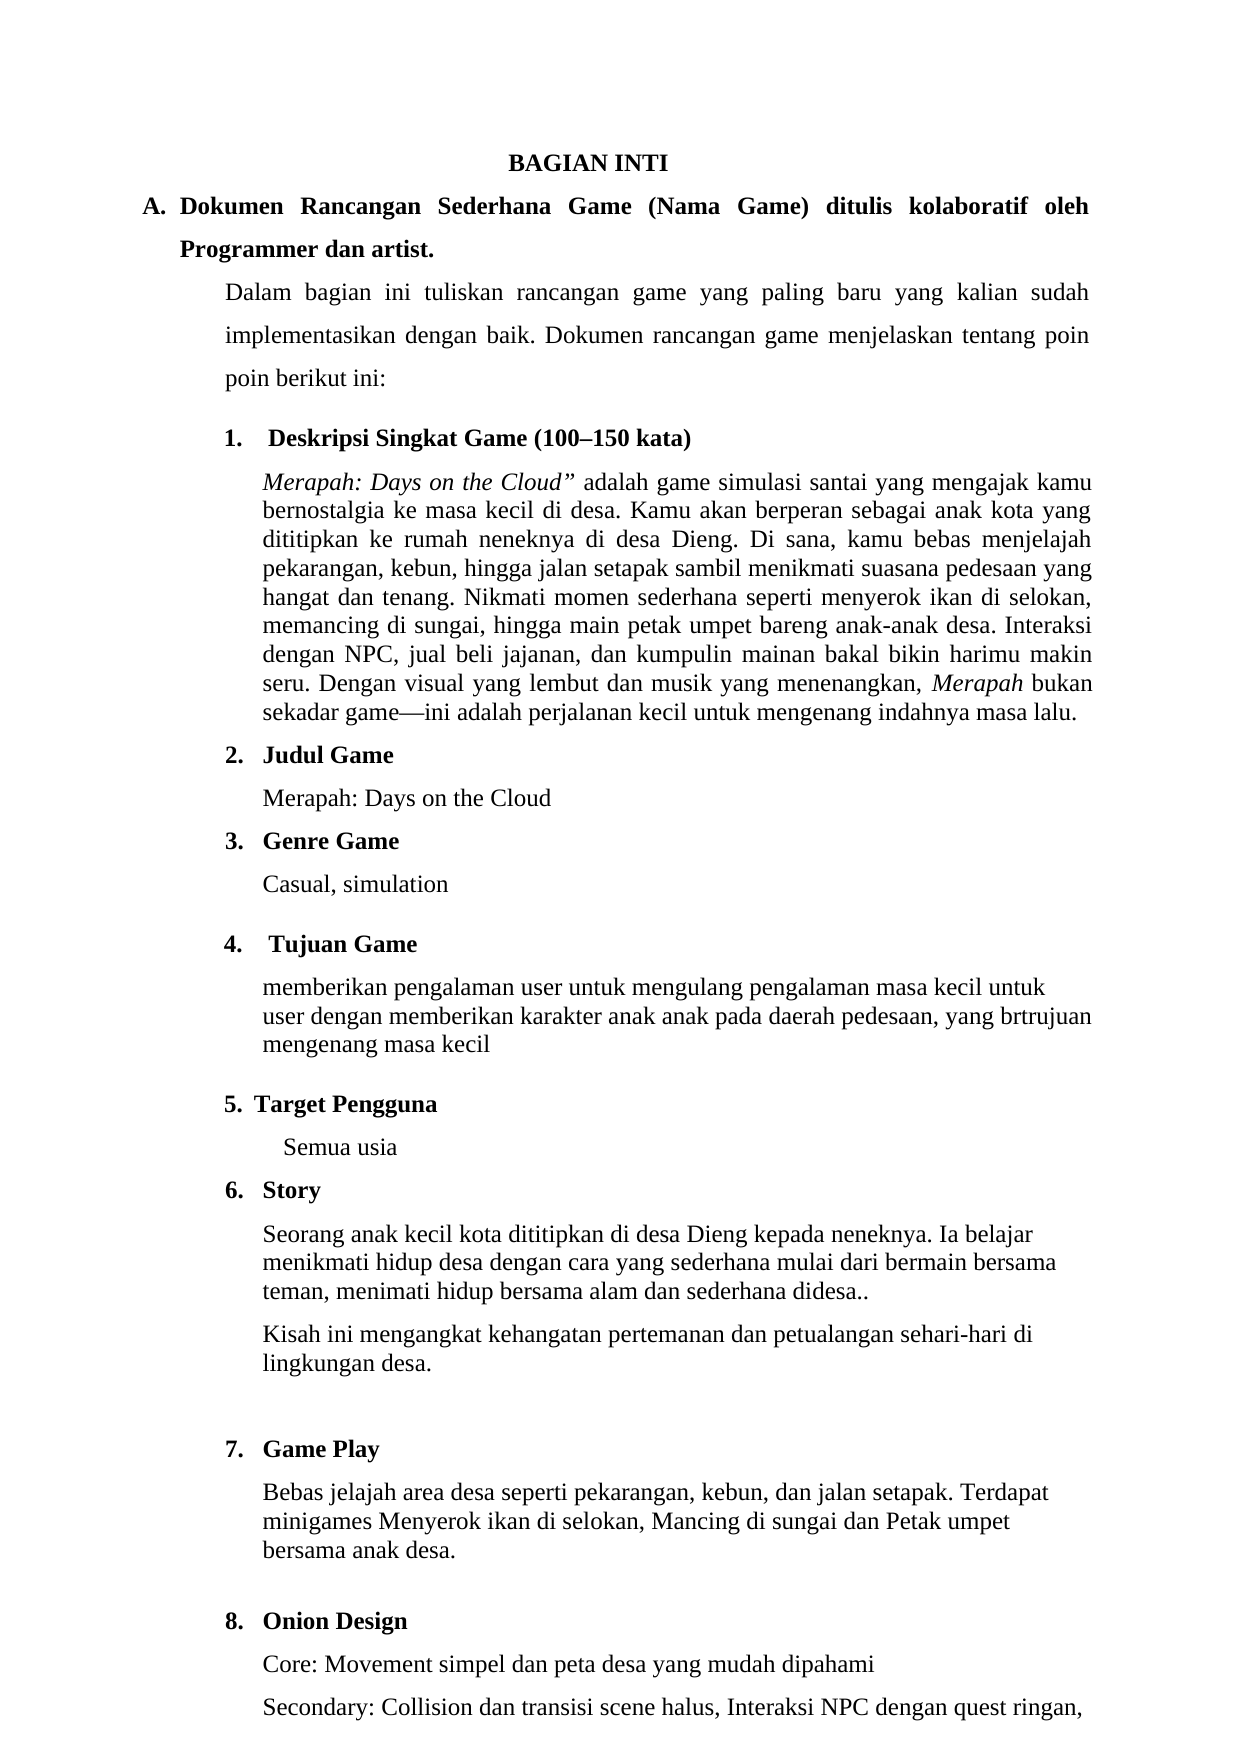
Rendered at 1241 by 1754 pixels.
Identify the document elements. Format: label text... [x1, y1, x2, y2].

subtitle Deskripsi Singkat Game (100–150 kata) [224, 423, 1093, 452]
subtitle Tujuan Game [224, 929, 1093, 958]
subtitle BAGIAN INTI [222, 148, 954, 177]
text Kisah ini mengangkat kehangatan pertemanan dan petualangan sehari-hari di lingkungan desa. [262, 1319, 1093, 1377]
text Merapah: Days on the Cloud” adalah game simulasi santai yang mengajak kamu bernostalgia ke masa kecil di desa. Kamu akan berperan sebagai anak kota yang dititipkan ke rumah neneknya di desa Dieng. Di sana, kamu bebas menjelajah pekarangan, kebun, hingga jalan setapak sambil menikmati suasana pedesaan yang hangat dan tenang. Nikmati momen sederhana seperti menyerok ikan di selokan, memancing di sungai, hingga main petak umpet bareng anak-anak desa. Interaksi dengan NPC, jual beli jajanan, dan kumpulin mainan bakal bikin harimu makin seru. Dengan visual yang lembut dan musik yang menenangkan, Merapah bukan sekadar game—ini adalah perjalanan kecil untuk mengenang indahnya masa lalu. [262, 467, 1093, 725]
subtitle Onion Design [225, 1606, 1093, 1635]
subtitle Target Pengguna [133, 1089, 437, 1118]
subtitle Judul Game [225, 740, 1093, 768]
text Semua usia [133, 1132, 438, 1161]
text Bebas jelajah area desa seperti pekarangan, kebun, dan jalan setapak. Terdapat minigames Menyerok ikan di selokan, Mancing di sungai dan Petak umpet bersama anak desa. [262, 1477, 1093, 1563]
text Seorang anak kecil kota dititipkan di desa Dieng kepada neneknya. Ia belajar menikmati hidup desa dengan cara yang sederhana mulai dari bermain bersama teman, menimati hidup bersama alam dan sederhana didesa.. [262, 1219, 1093, 1305]
text Merapah: Days on the Cloud [262, 783, 1093, 812]
text Casual, simulation [262, 869, 1093, 898]
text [262, 1692, 1093, 1721]
list Dokumen Rancangan Sederhana Game (Nama Game) ditulis kolaboratif oleh Programmer dan artist. [142, 191, 1090, 263]
subtitle Genre Game [225, 826, 1093, 855]
text memberikan pengalaman user untuk mengulang pengalaman masa kecil untuk user dengan memberikan karakter anak anak pada daerah pedesaan, yang brtrujuan mengenang masa kecil [262, 972, 1093, 1058]
subtitle Game Play [225, 1434, 1093, 1463]
text Core: Movement simpel dan peta desa yang mudah dipahami [262, 1649, 1093, 1678]
subtitle Story [225, 1176, 1093, 1204]
text Dalam bagian ini tuliskan rancangan game yang paling baru yang kalian sudah implementasikan dengan baik. Dokumen rancangan game menjelaskan tentang poin poin berikut ini: [225, 277, 1090, 392]
